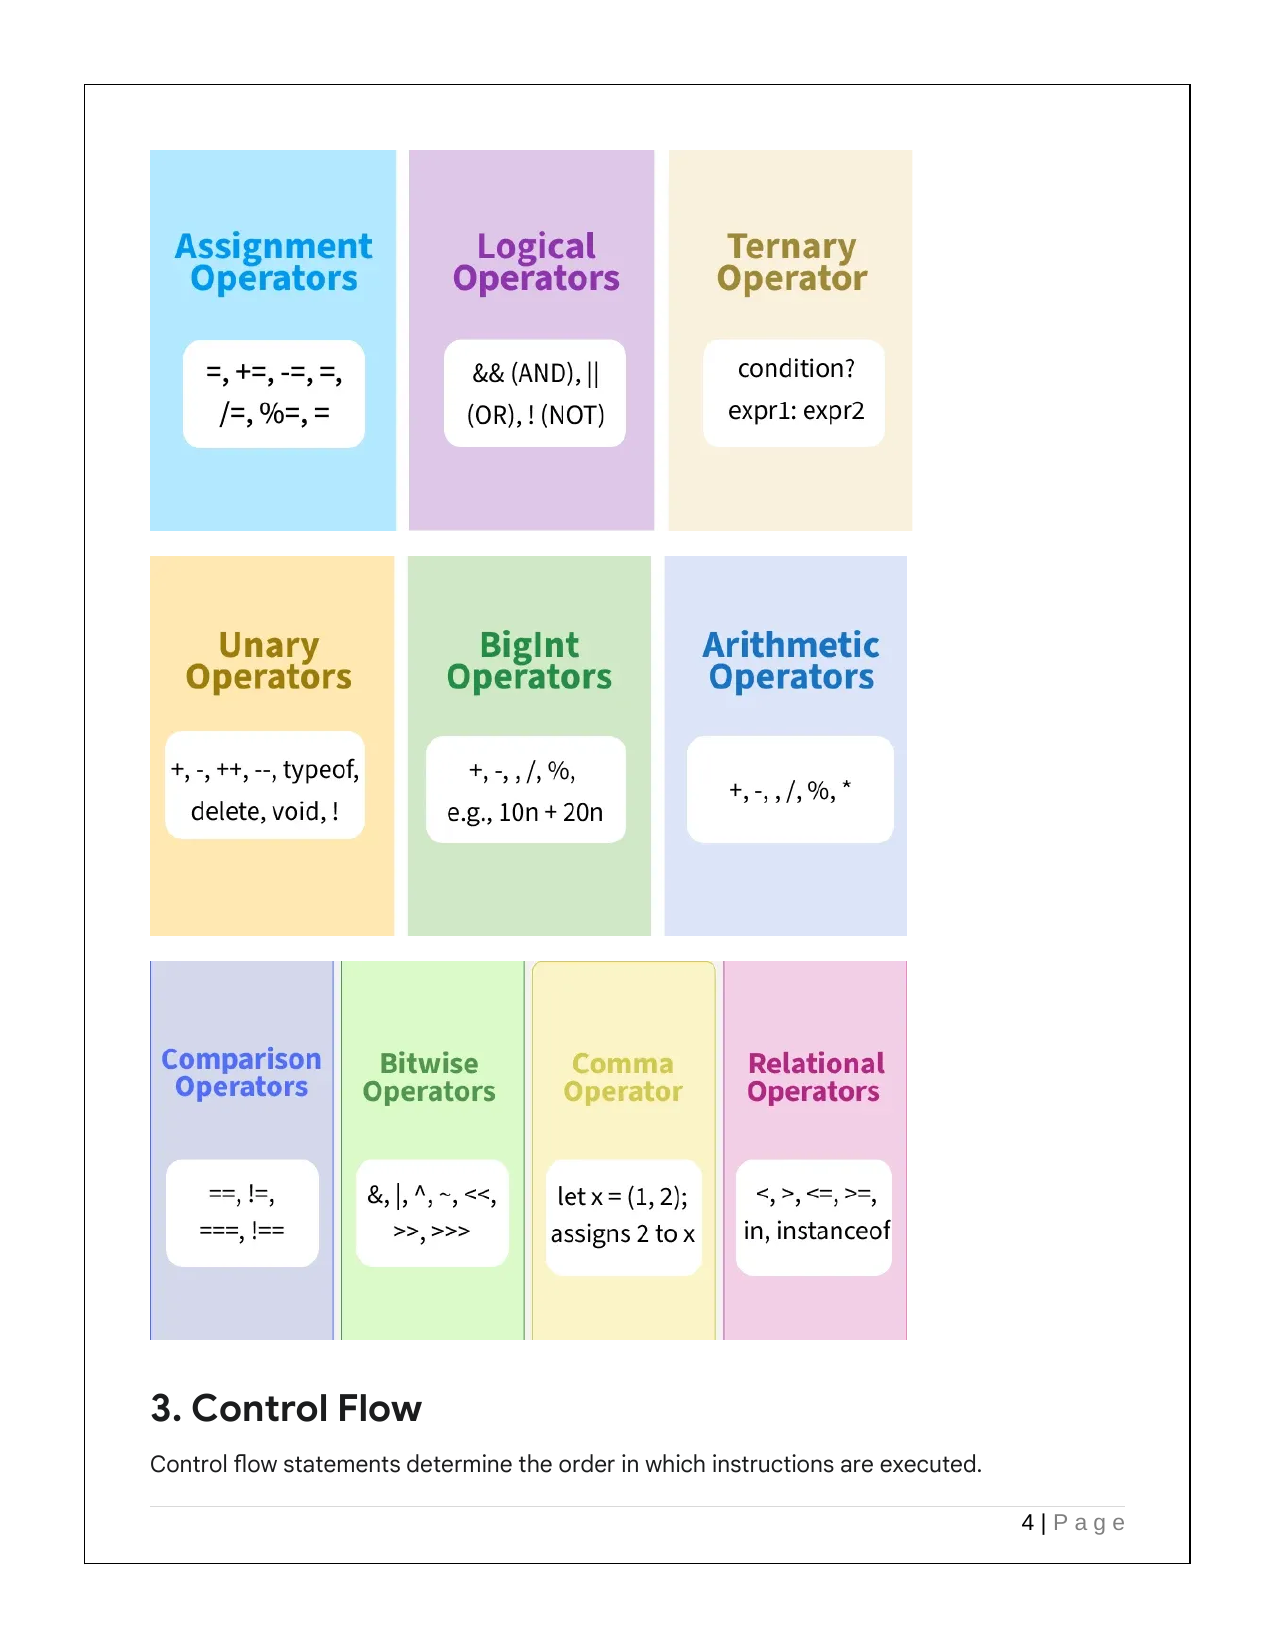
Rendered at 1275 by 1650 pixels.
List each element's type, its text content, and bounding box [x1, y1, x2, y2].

subtitle 3. Control Flow [150, 1385, 1125, 1432]
text Control flow statements determine the order in which instructions are executed. [150, 1451, 1125, 1479]
picture [150, 150, 913, 531]
picture [150, 556, 907, 936]
picture [150, 961, 907, 1340]
